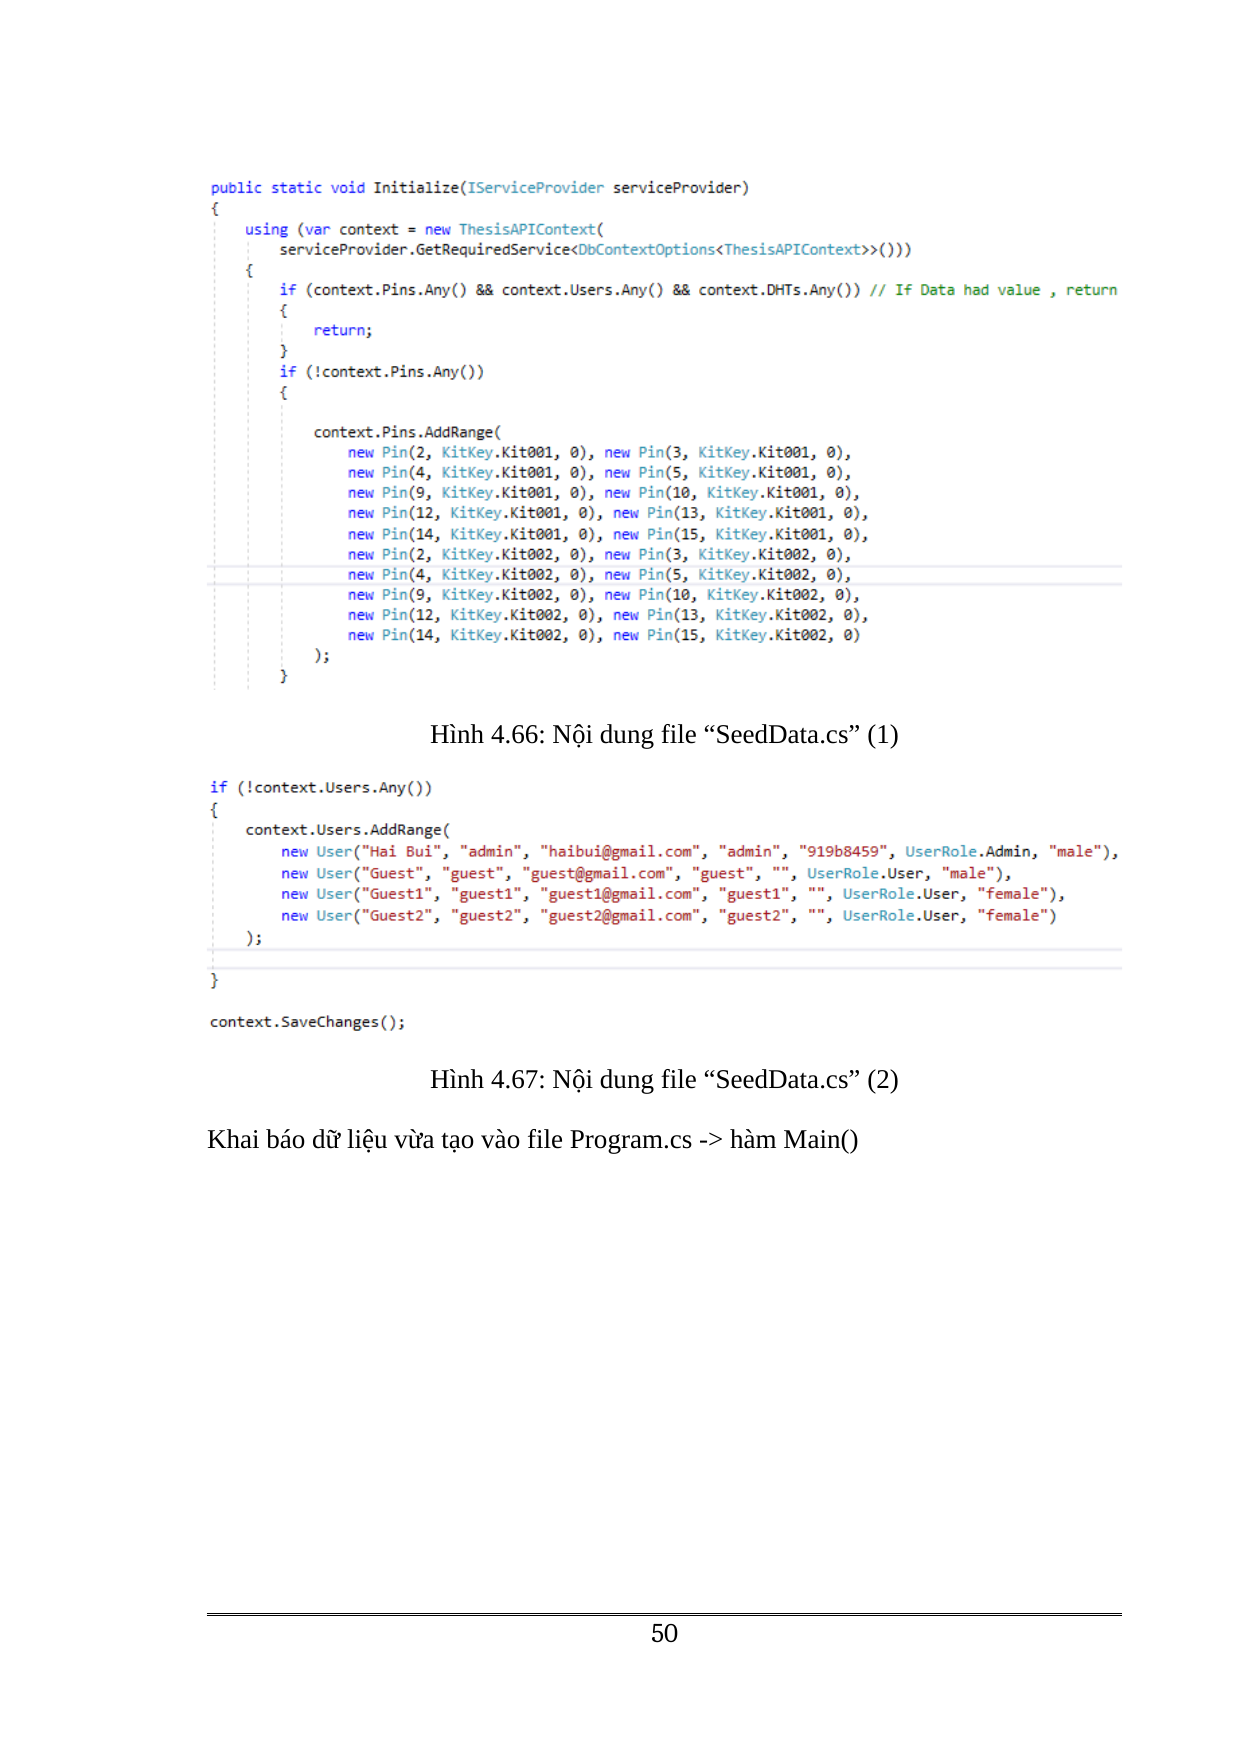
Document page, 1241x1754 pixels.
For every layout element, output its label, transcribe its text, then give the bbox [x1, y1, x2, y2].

picture [206, 177, 1123, 690]
picture [206, 777, 1123, 1036]
text Khai báo dữ liệu vừa tạo vào file Program.cs -> hàm Main() [207, 1123, 1122, 1154]
